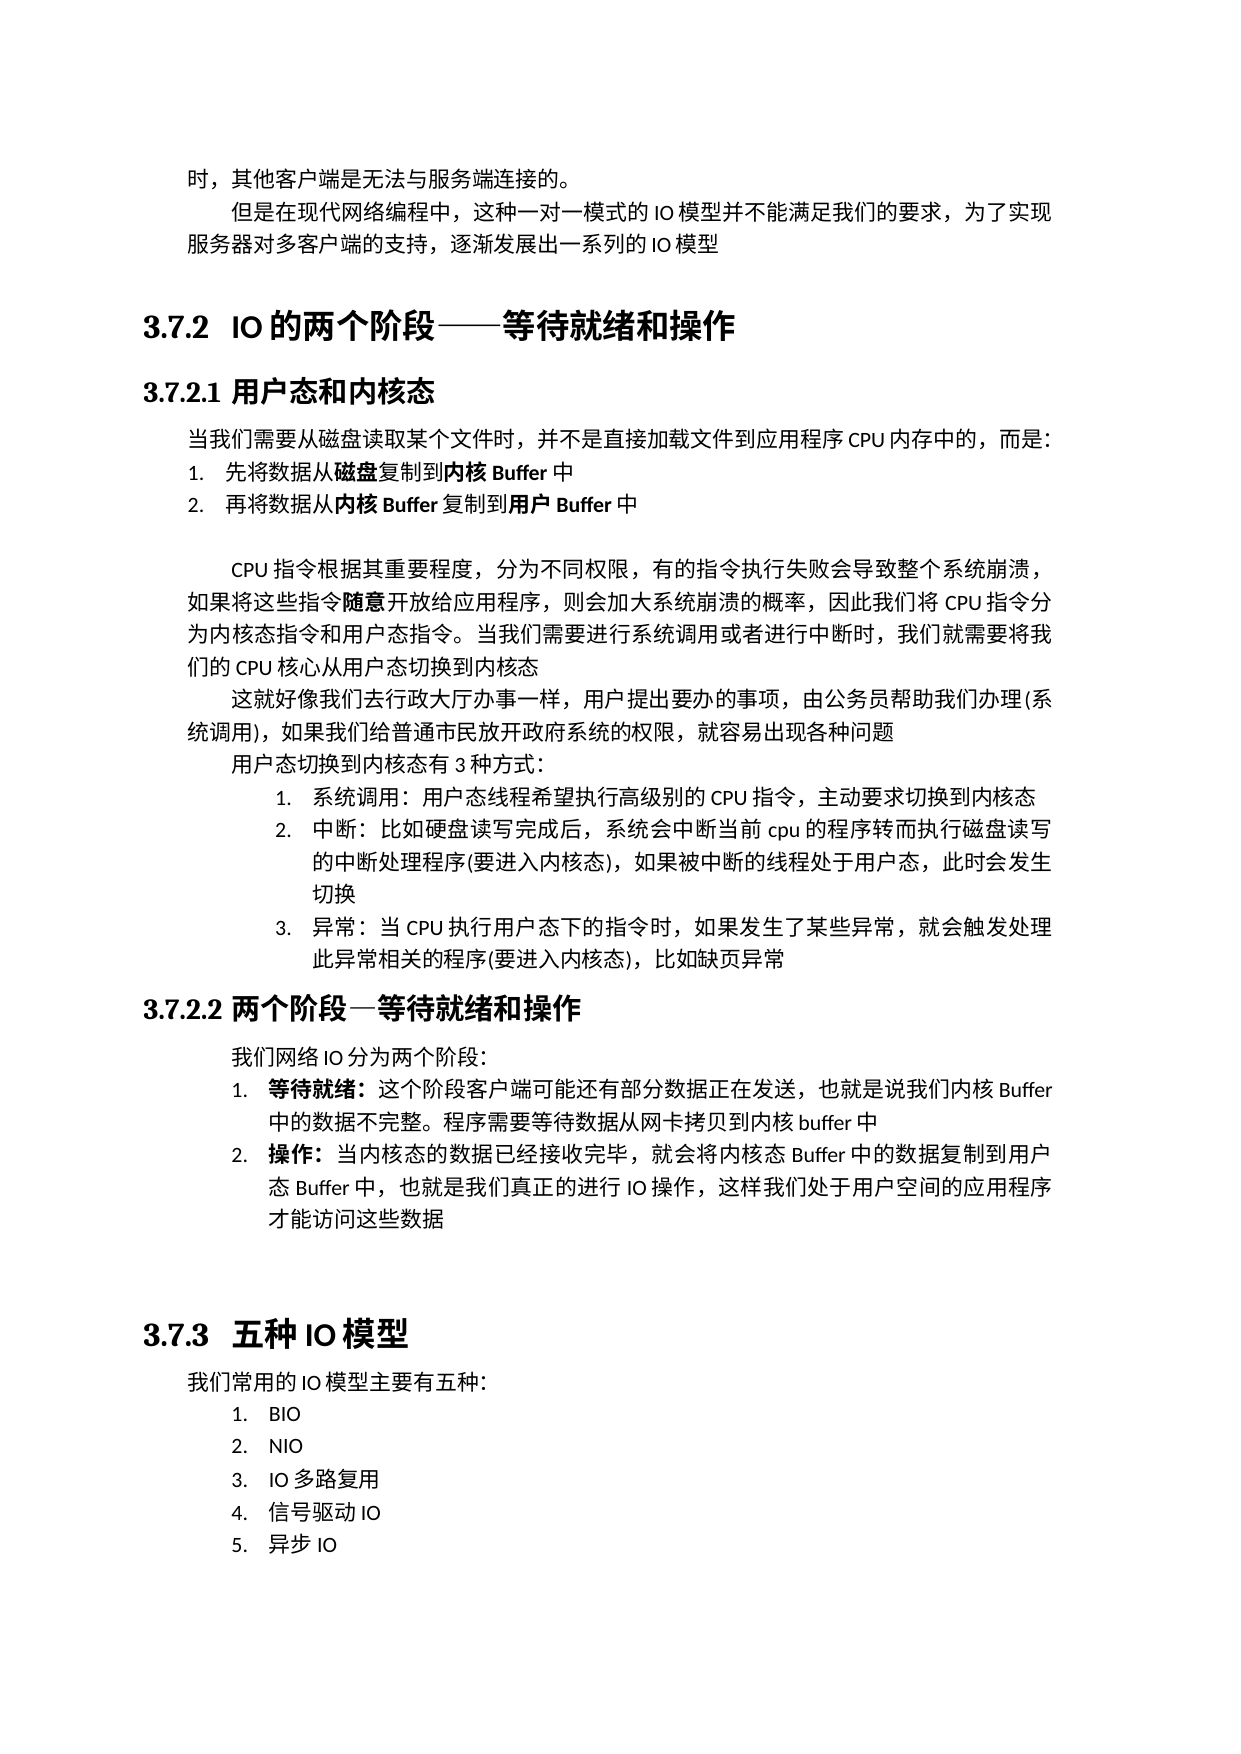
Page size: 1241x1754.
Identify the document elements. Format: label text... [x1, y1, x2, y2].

text 用户态切换到内核态有3种方式： [187, 747, 1053, 779]
list BIO [231, 1397, 1053, 1429]
list 异常：当CPU执行用户态下的指令时，如果发生了某些异常，就会触发处理此异常相关的程序(要进入内核态)，比如缺页异常 [275, 909, 1053, 974]
list NIO [231, 1429, 1053, 1462]
list 再将数据从内核Buffer复制到用户Buffer中 [187, 487, 1053, 519]
text 我们网络IO分为两个阶段： [187, 1039, 1053, 1072]
list 中断：比如硬盘读写完成后，系统会中断当前cpu的程序转而执行磁盘读写的中断处理程序(要进入内核态)，如果被中断的线程处于用户态，此时会发生切换 [275, 812, 1053, 909]
text 但是在现代网络编程中，这种一对一模式的IO模型并不能满足我们的要求，为了实现服务器对多客户端的支持，逐渐发展出一系列的IO模型 [187, 194, 1053, 259]
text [187, 162, 1053, 194]
text 用户态和内核态 [143, 357, 1053, 422]
list 异步IO [231, 1527, 1053, 1559]
list 系统调用：用户态线程希望执行高级别的CPU指令，主动要求切换到内核态 [275, 779, 1053, 812]
list IO多路复用 [231, 1462, 1053, 1494]
text 两个阶段—等待就绪和操作 [143, 974, 1053, 1039]
list 等待就绪：这个阶段客户端可能还有部分数据正在发送，也就是说我们内核Buffer中的数据不完整。程序需要等待数据从网卡拷贝到内核buffer中 [231, 1072, 1053, 1137]
text CPU指令根据其重要程度，分为不同权限，有的指令执行失败会导致整个系统崩溃，如果将这些指令随意开放给应用程序，则会加大系统崩溃的概率，因此我们将CPU指令分为内核态指令和用户态指令。当我们需要进行系统调用或者进行中断时，我们就需要将我们的CPU核心从用户态切换到内核态 [187, 552, 1053, 682]
text 我们常用的IO模型主要有五种： [187, 1364, 1053, 1397]
list 操作：当内核态的数据已经接收完毕，就会将内核态Buffer中的数据复制到用户态Buffer中，也就是我们真正的进行IO操作，这样我们处于用户空间的应用程序才能访问这些数据 [231, 1137, 1053, 1234]
text 五种IO模型 [143, 1299, 1053, 1364]
list 信号驱动IO [231, 1494, 1053, 1527]
text 当我们需要从磁盘读取某个文件时，并不是直接加载文件到应用程序CPU内存中的，而是： [187, 422, 1053, 454]
text 这就好像我们去行政大厅办事一样，用户提出要办的事项，由公务员帮助我们办理(系统调用)，如果我们给普通市民放开政府系统的权限，就容易出现各种问题 [187, 682, 1053, 747]
list 先将数据从磁盘复制到内核Buffer中 [187, 454, 1053, 487]
text IO的两个阶段——等待就绪和操作 [143, 292, 1053, 357]
